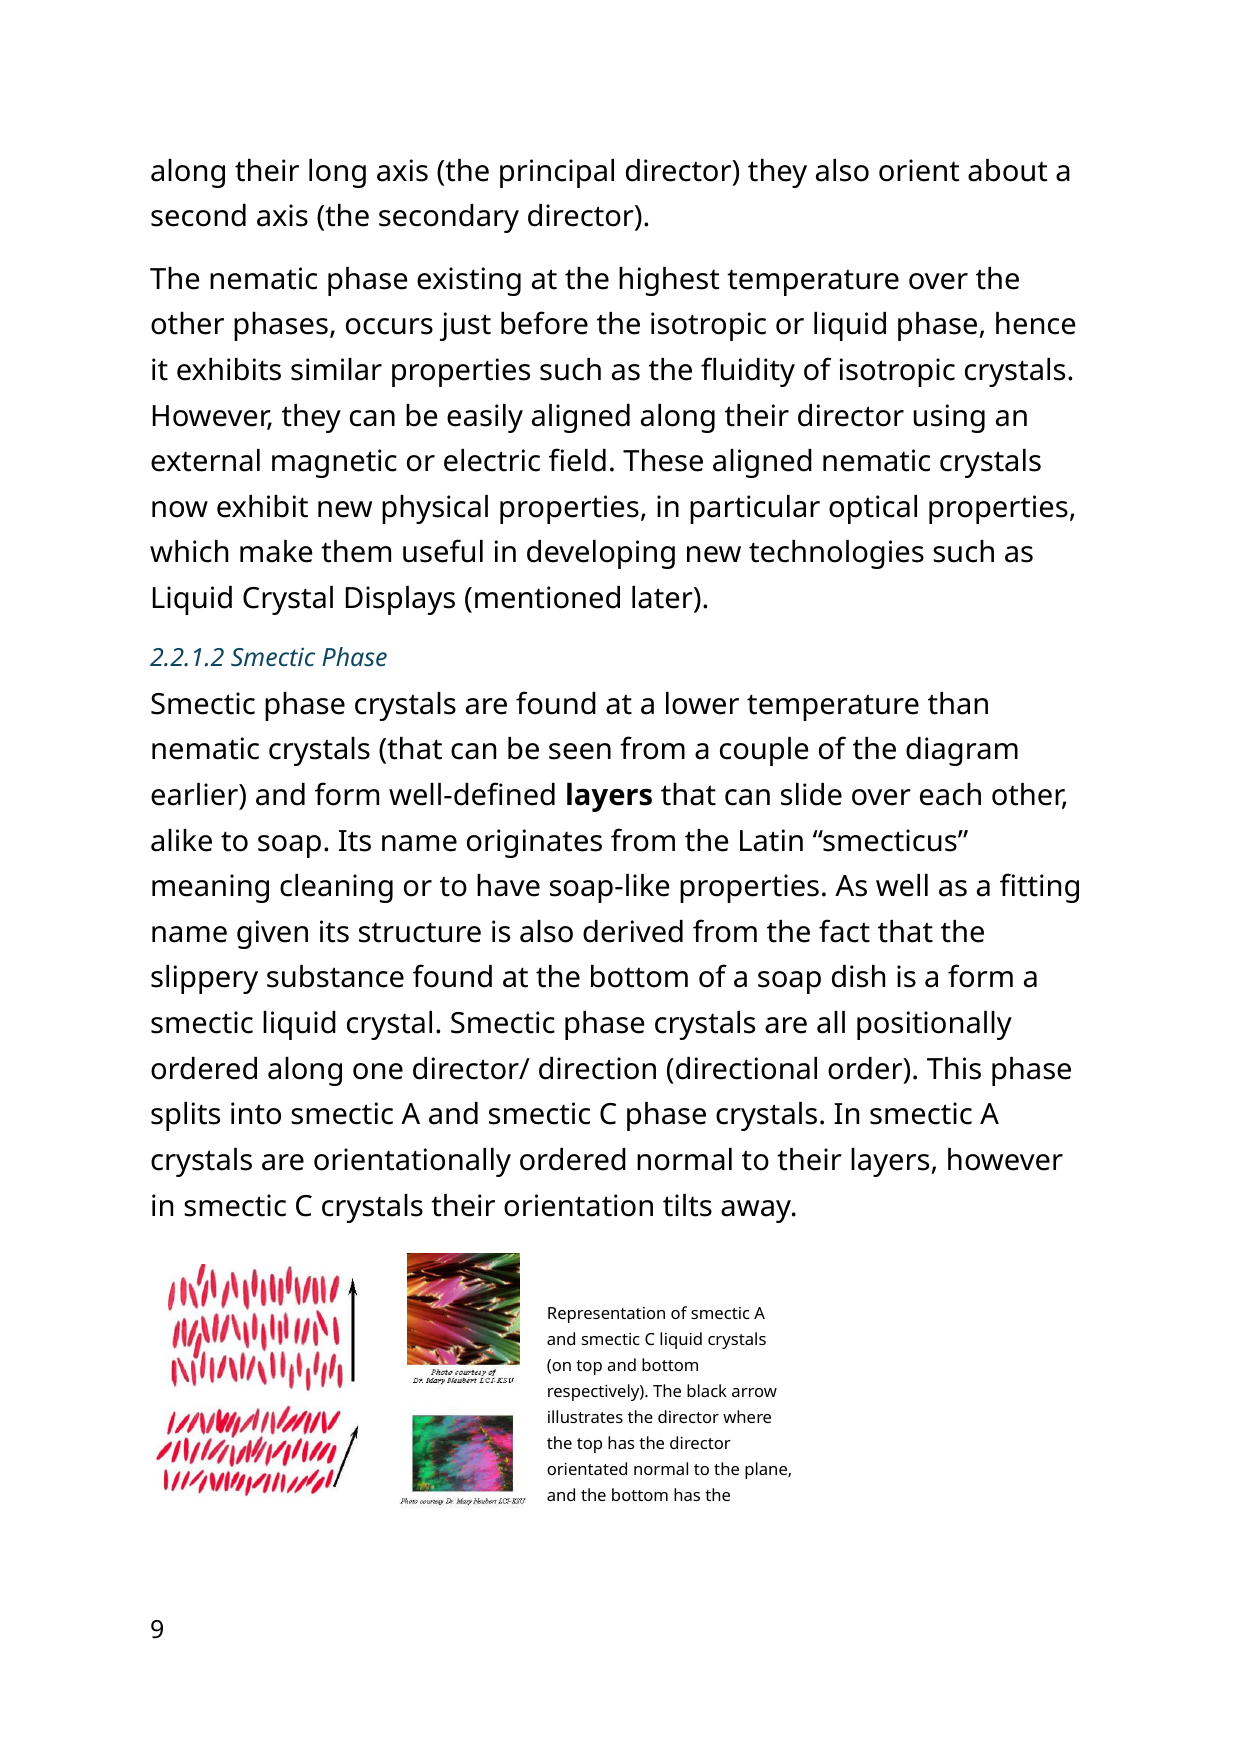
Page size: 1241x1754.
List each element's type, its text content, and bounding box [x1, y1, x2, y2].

text The nematic phase existing at the highest temperature over the other phases, occurs just before the isotropic or liquid phase, hence it exhibits similar properties such as the fluidity of isotropic crystals. However, they can be easily aligned along their director using an external magnetic or electric field. These aligned nematic crystals now exhibit new physical properties, in particular optical properties, which make them useful in developing new technologies such as Liquid Crystal Displays (mentioned later). [150, 258, 1090, 617]
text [150, 150, 1090, 235]
picture [150, 1248, 532, 1519]
text Smectic phase crystals are found at a lower temperature than nematic crystals (that can be seen from a couple of the diagram earlier) and form well-defined layers that can slide over each other, alike to soap. Its name originates from the Latin “smecticus” meaning cleaning or to have soap-like properties. As well as a fitting name given its structure is also derived from the fact that the slippery substance found at the bottom of a soap dish is a form a smectic liquid crystal. Smectic phase crystals are all positionally ordered along one director/ direction (directional order). This phase splits into smectic A and smectic C phase crystals. In smectic A crystals are orientationally ordered normal to their layers, however in smectic C crystals their orientation tilts away. [150, 683, 1090, 1224]
subtitle 2.2.1.2 Smectic Phase [150, 639, 1090, 674]
